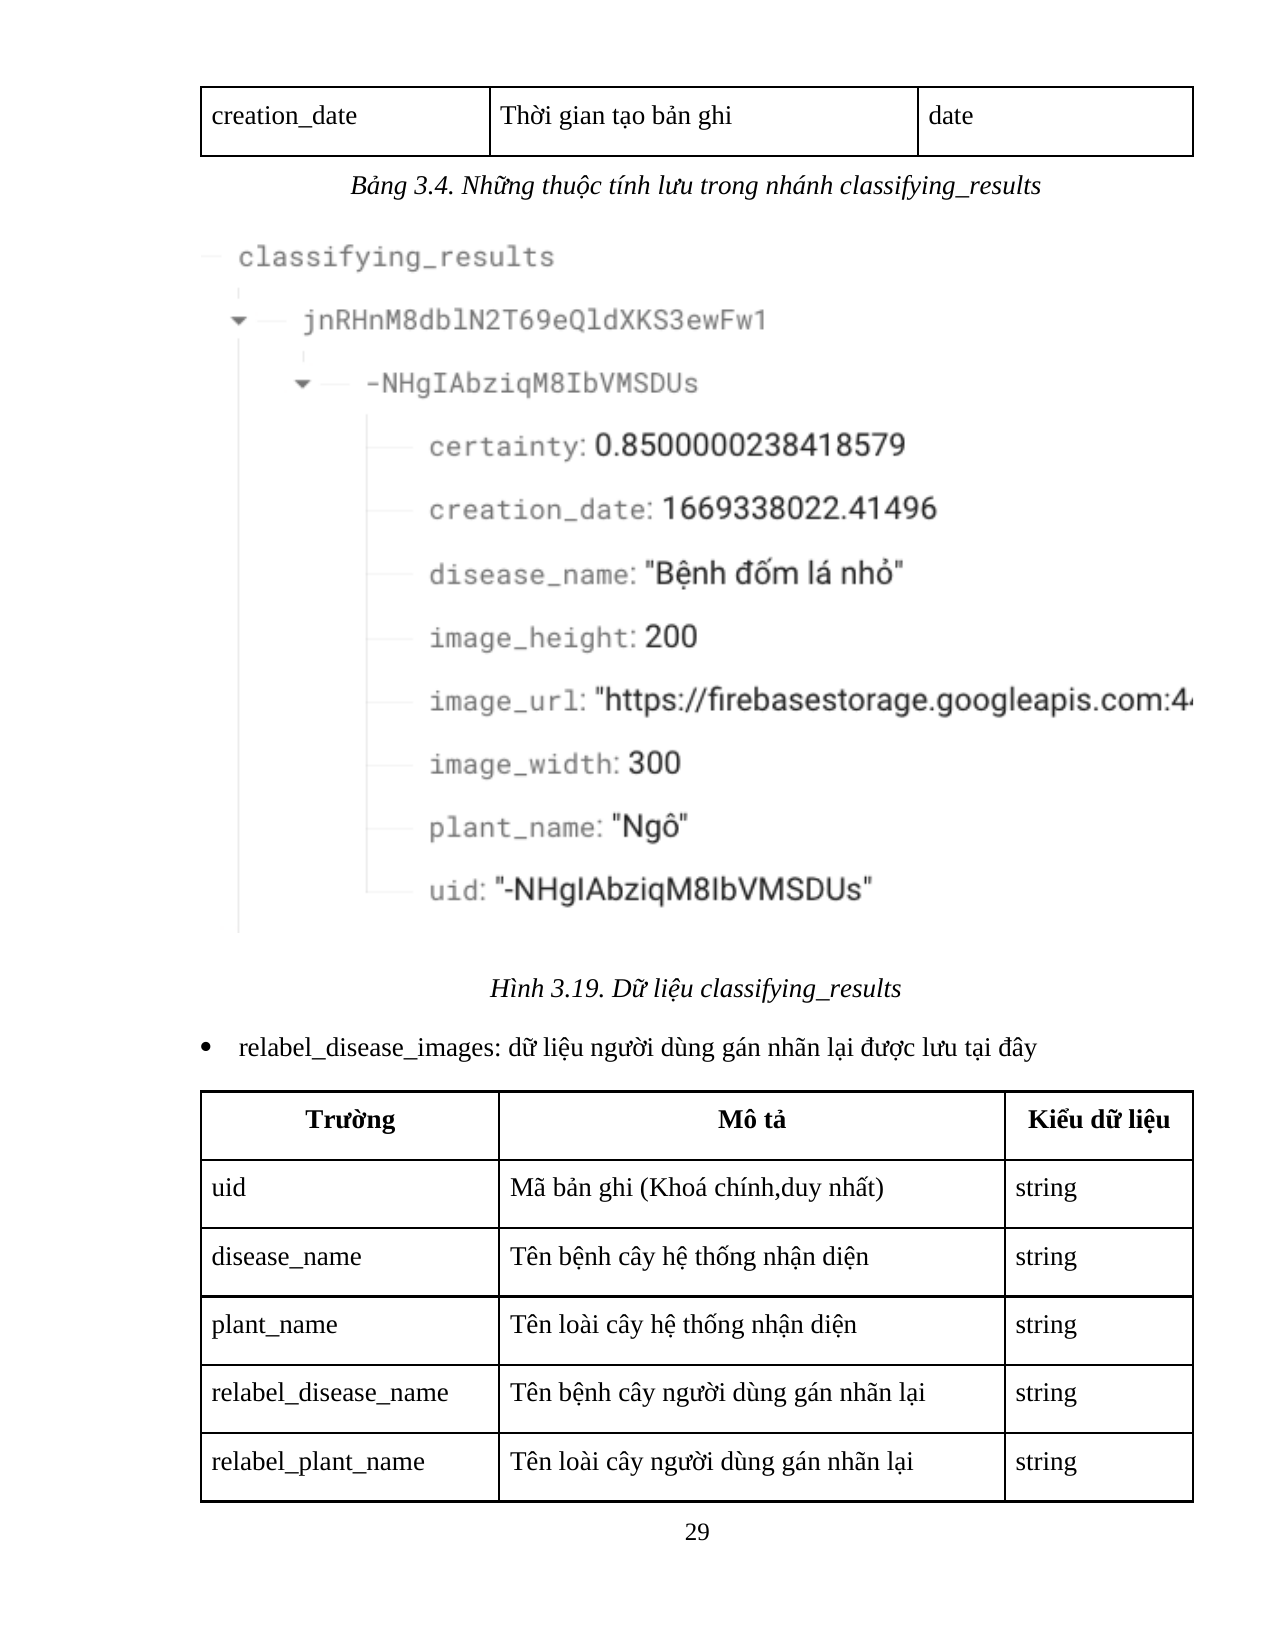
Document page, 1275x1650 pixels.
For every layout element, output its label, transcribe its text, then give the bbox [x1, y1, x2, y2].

table_cell plant_name [202, 1298, 498, 1364]
table_cell Tên bệnh cây người dùng gán nhãn lại [500, 1366, 1004, 1432]
table_cell creation_date [202, 88, 489, 154]
table_cell disease_name [202, 1229, 498, 1295]
table_header Mô tả [500, 1093, 1004, 1159]
table_cell string [1006, 1434, 1192, 1500]
picture [201, 225, 1194, 933]
table_cell Tên bệnh cây hệ thống nhận diện [500, 1229, 1004, 1295]
table_cell date [919, 88, 1192, 154]
table_cell Tên loài cây người dùng gán nhãn lại [500, 1434, 1004, 1500]
table_cell string [1006, 1298, 1192, 1364]
table_cell relabel_plant_name [202, 1434, 498, 1500]
table_cell Thời gian tạo bản ghi [491, 88, 917, 154]
table_cell Mã bản ghi (Khoá chính,duy nhất) [500, 1161, 1004, 1227]
table_cell string [1006, 1366, 1192, 1432]
list relabel_disease_images: dữ liệu người dùng gán nhãn lại được lưu tại đây [201, 1031, 1193, 1062]
table_cell string [1006, 1229, 1192, 1295]
table_cell uid [202, 1161, 498, 1227]
table_header Kiểu dữ liệu [1006, 1093, 1192, 1159]
table_cell relabel_disease_name [202, 1366, 498, 1432]
table_cell Tên loài cây hệ thống nhận diện [500, 1298, 1004, 1364]
table_cell string [1006, 1161, 1192, 1227]
table_header Trường [202, 1093, 498, 1159]
